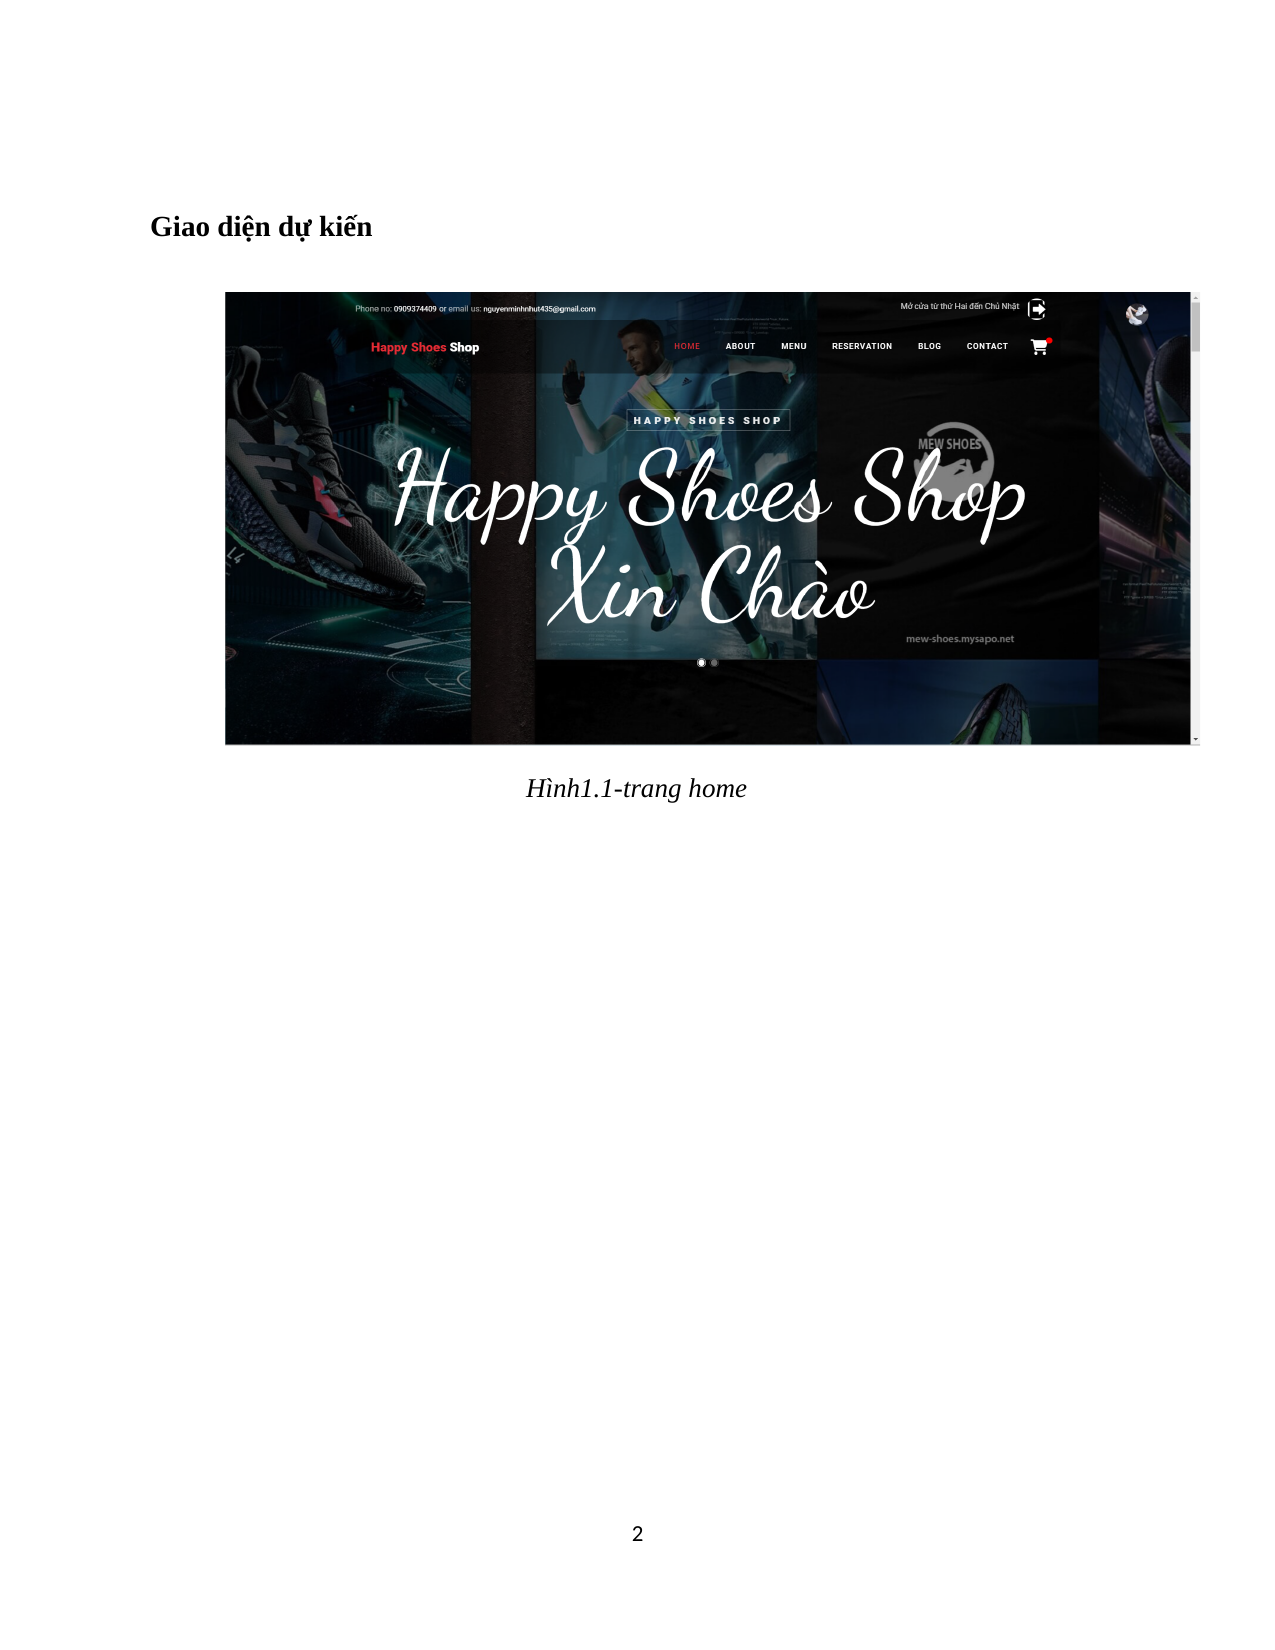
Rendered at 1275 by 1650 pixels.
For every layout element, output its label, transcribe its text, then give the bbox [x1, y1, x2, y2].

picture [225, 292, 1200, 746]
subtitle Hình1.1-trang home [150, 772, 1125, 803]
subtitle Giao diện dự kiến [150, 209, 1125, 243]
